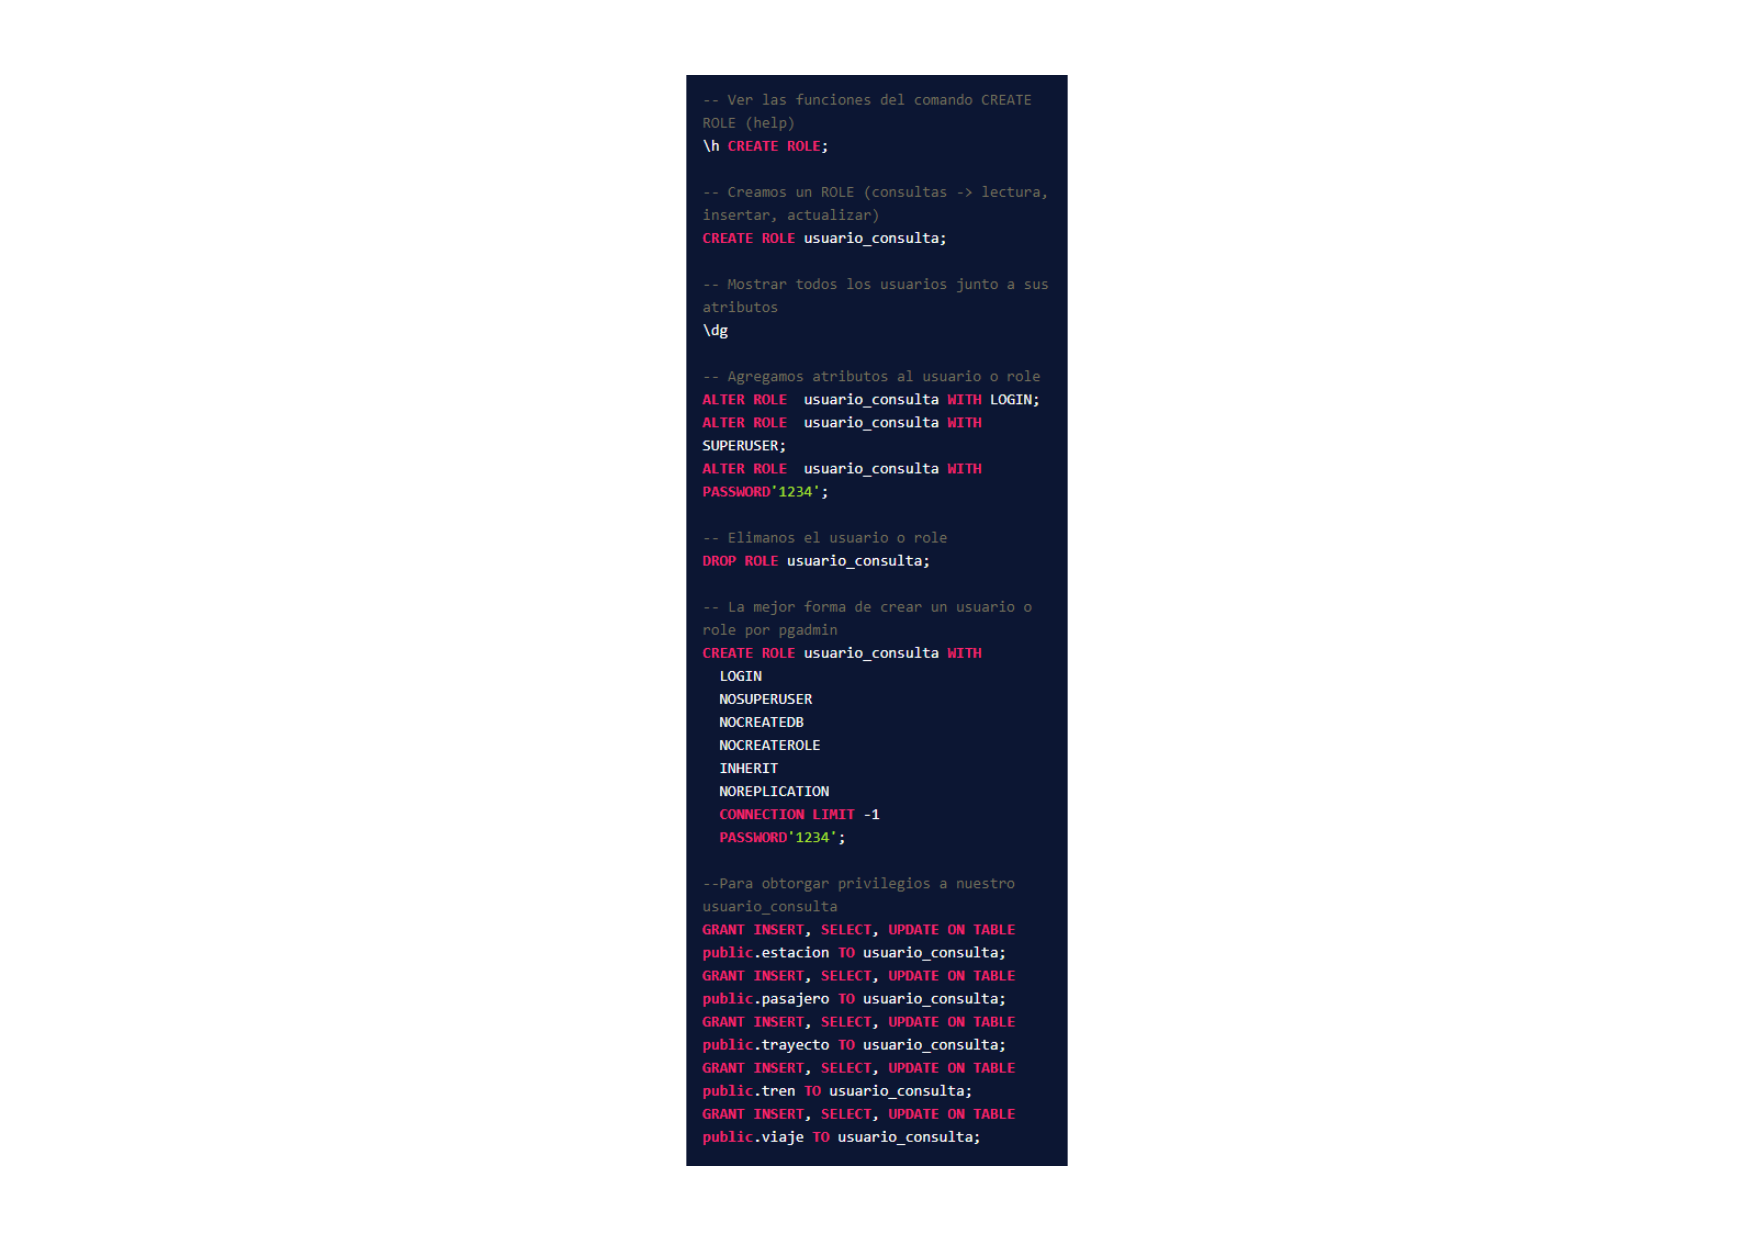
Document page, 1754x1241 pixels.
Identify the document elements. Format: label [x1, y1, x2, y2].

picture [686, 75, 1068, 1166]
